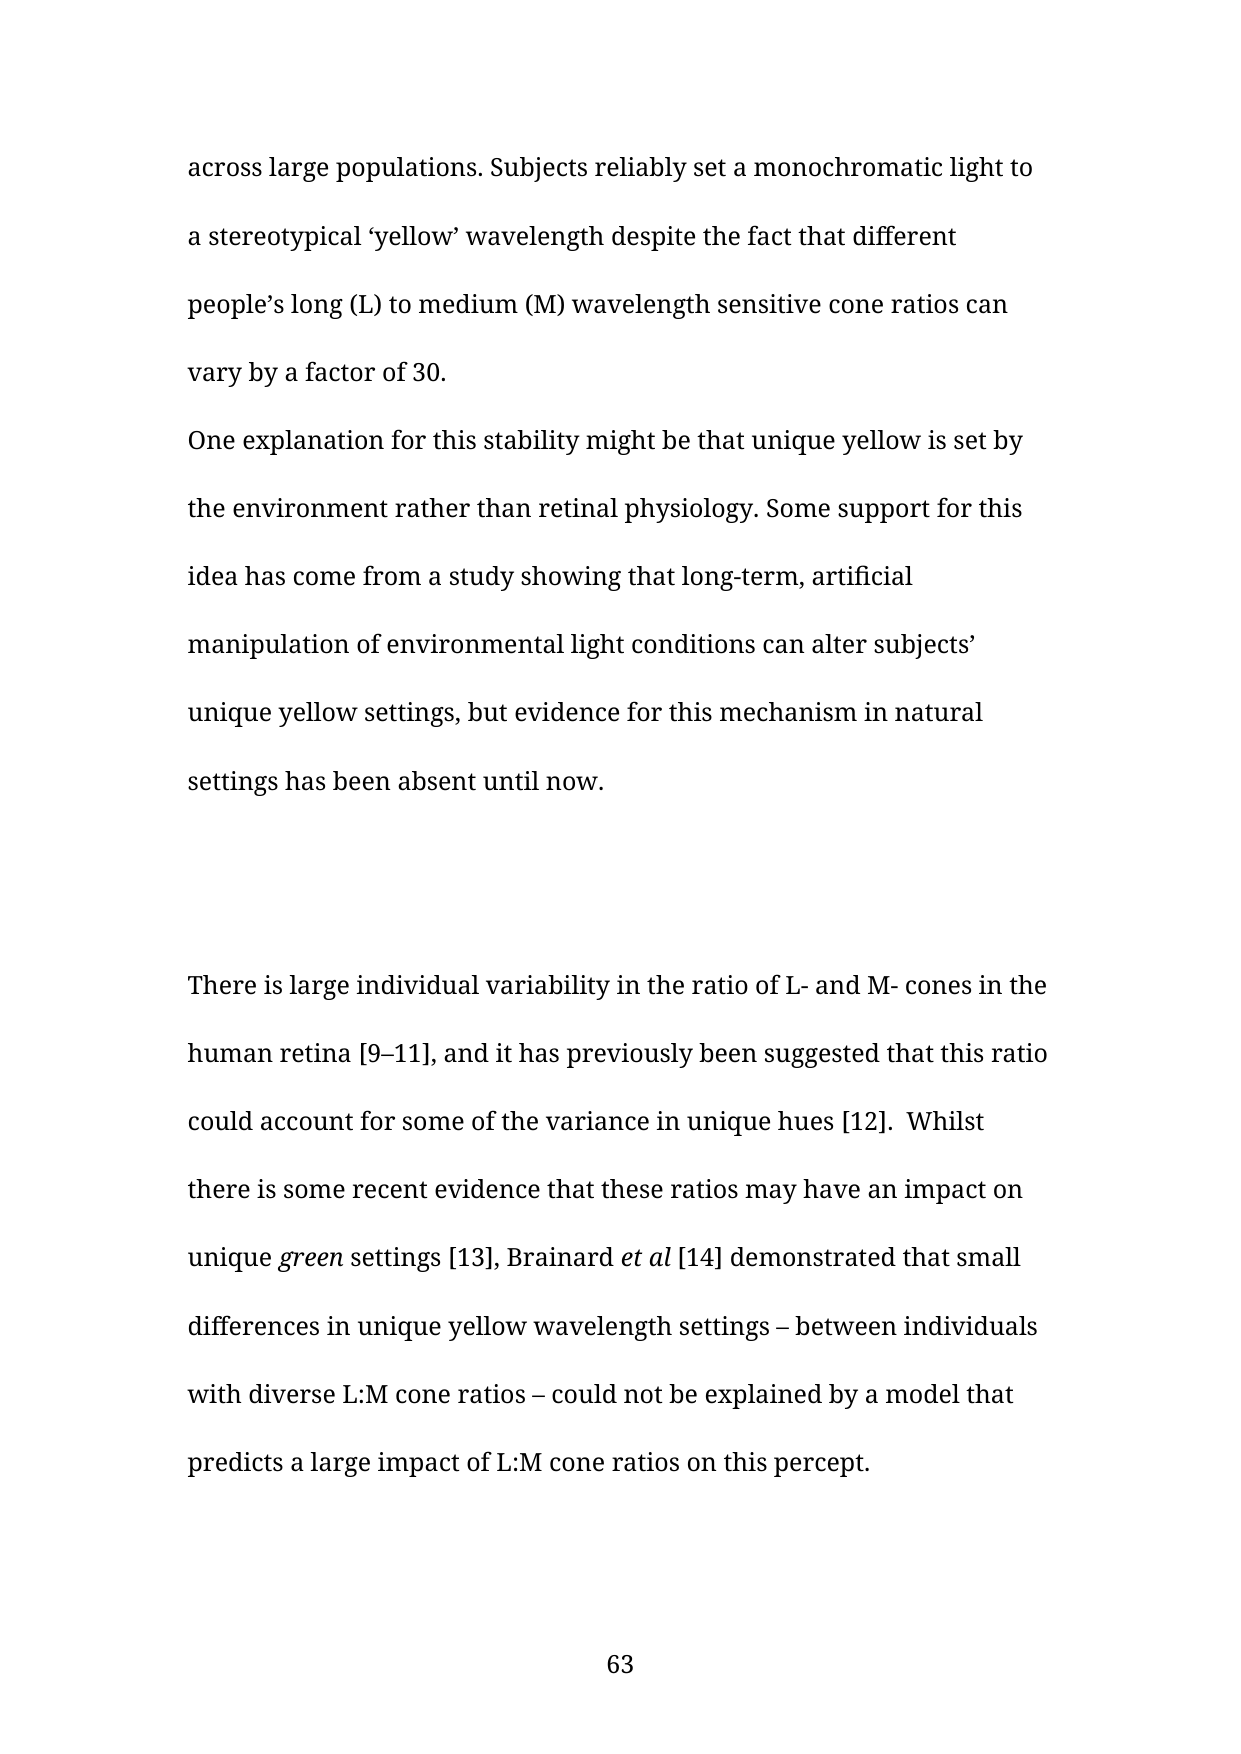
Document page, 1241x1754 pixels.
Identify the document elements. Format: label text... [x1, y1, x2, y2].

text There is large individual variability in the ratio of L- and M- cones in the human retina [9–11], and it has previously been suggested that this ratio could account for some of the variance in unique hues [12]. Whilst there is some recent evidence that these ratios may have an impact on unique green settings [13], Brainard et al [14] demonstrated that small differences in unique yellow wavelength settings – between individuals with diverse L:M cone ratios – could not be explained by a model that predicts a large impact of L:M cone ratios on this percept. [187, 967, 1053, 1478]
text One explanation for this stability might be that unique yellow is set by the environment rather than retinal physiology. Some support for this idea has come from a study showing that long-term, artificial manipulation of environmental light conditions can alter subjects’ unique yellow settings, but evidence for this mechanism in natural settings has been absent until now. [187, 422, 1053, 797]
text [187, 150, 1053, 388]
